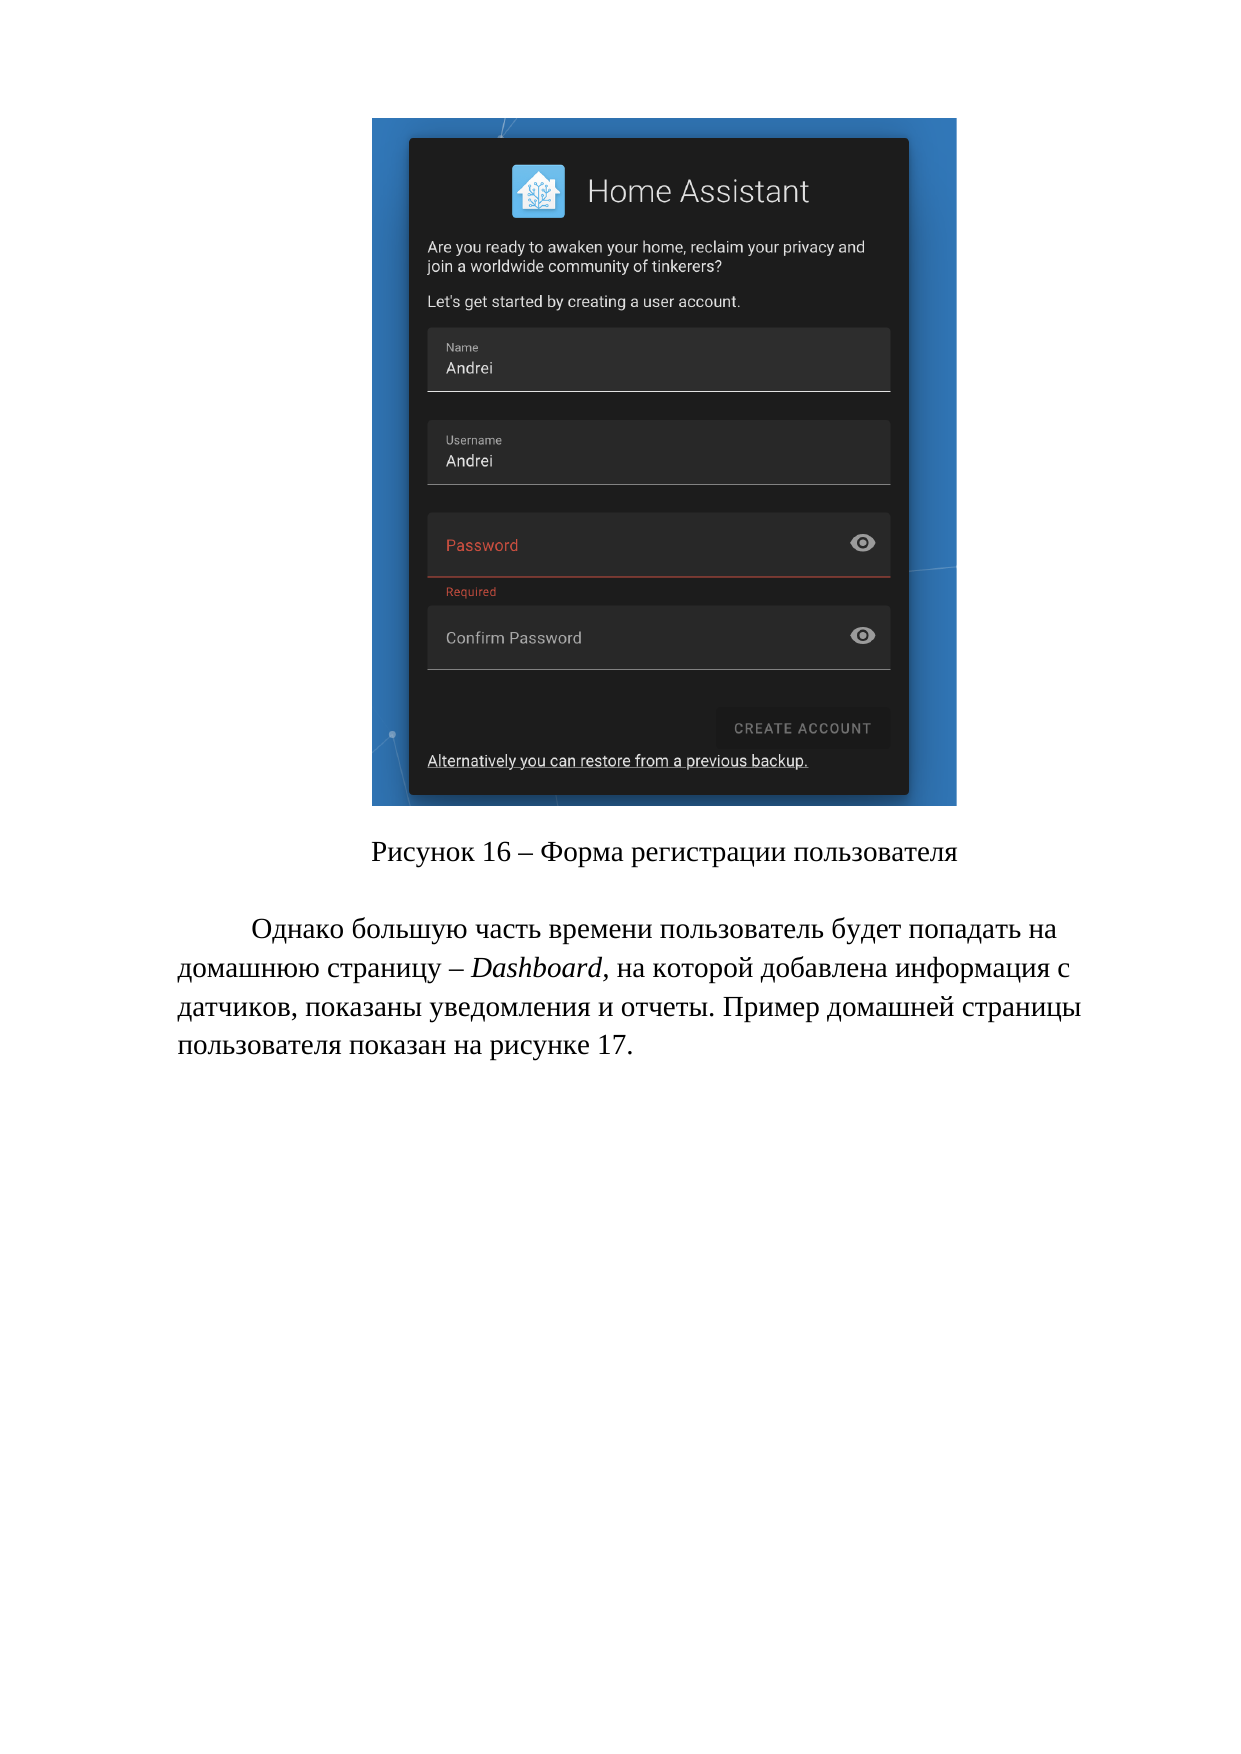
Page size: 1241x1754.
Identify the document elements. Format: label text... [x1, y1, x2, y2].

picture [372, 118, 957, 806]
text Однако большую часть времени пользователь будет попадать на домашнюю страницу – Dashboard, на которой добавлена информация с датчиков, показаны уведомления и отчеты. Пример домашней страницы пользователя показан на рисунке 17. [177, 912, 1152, 1061]
text Рисунок 16 – Форма регистрации пользователя [177, 834, 1152, 868]
